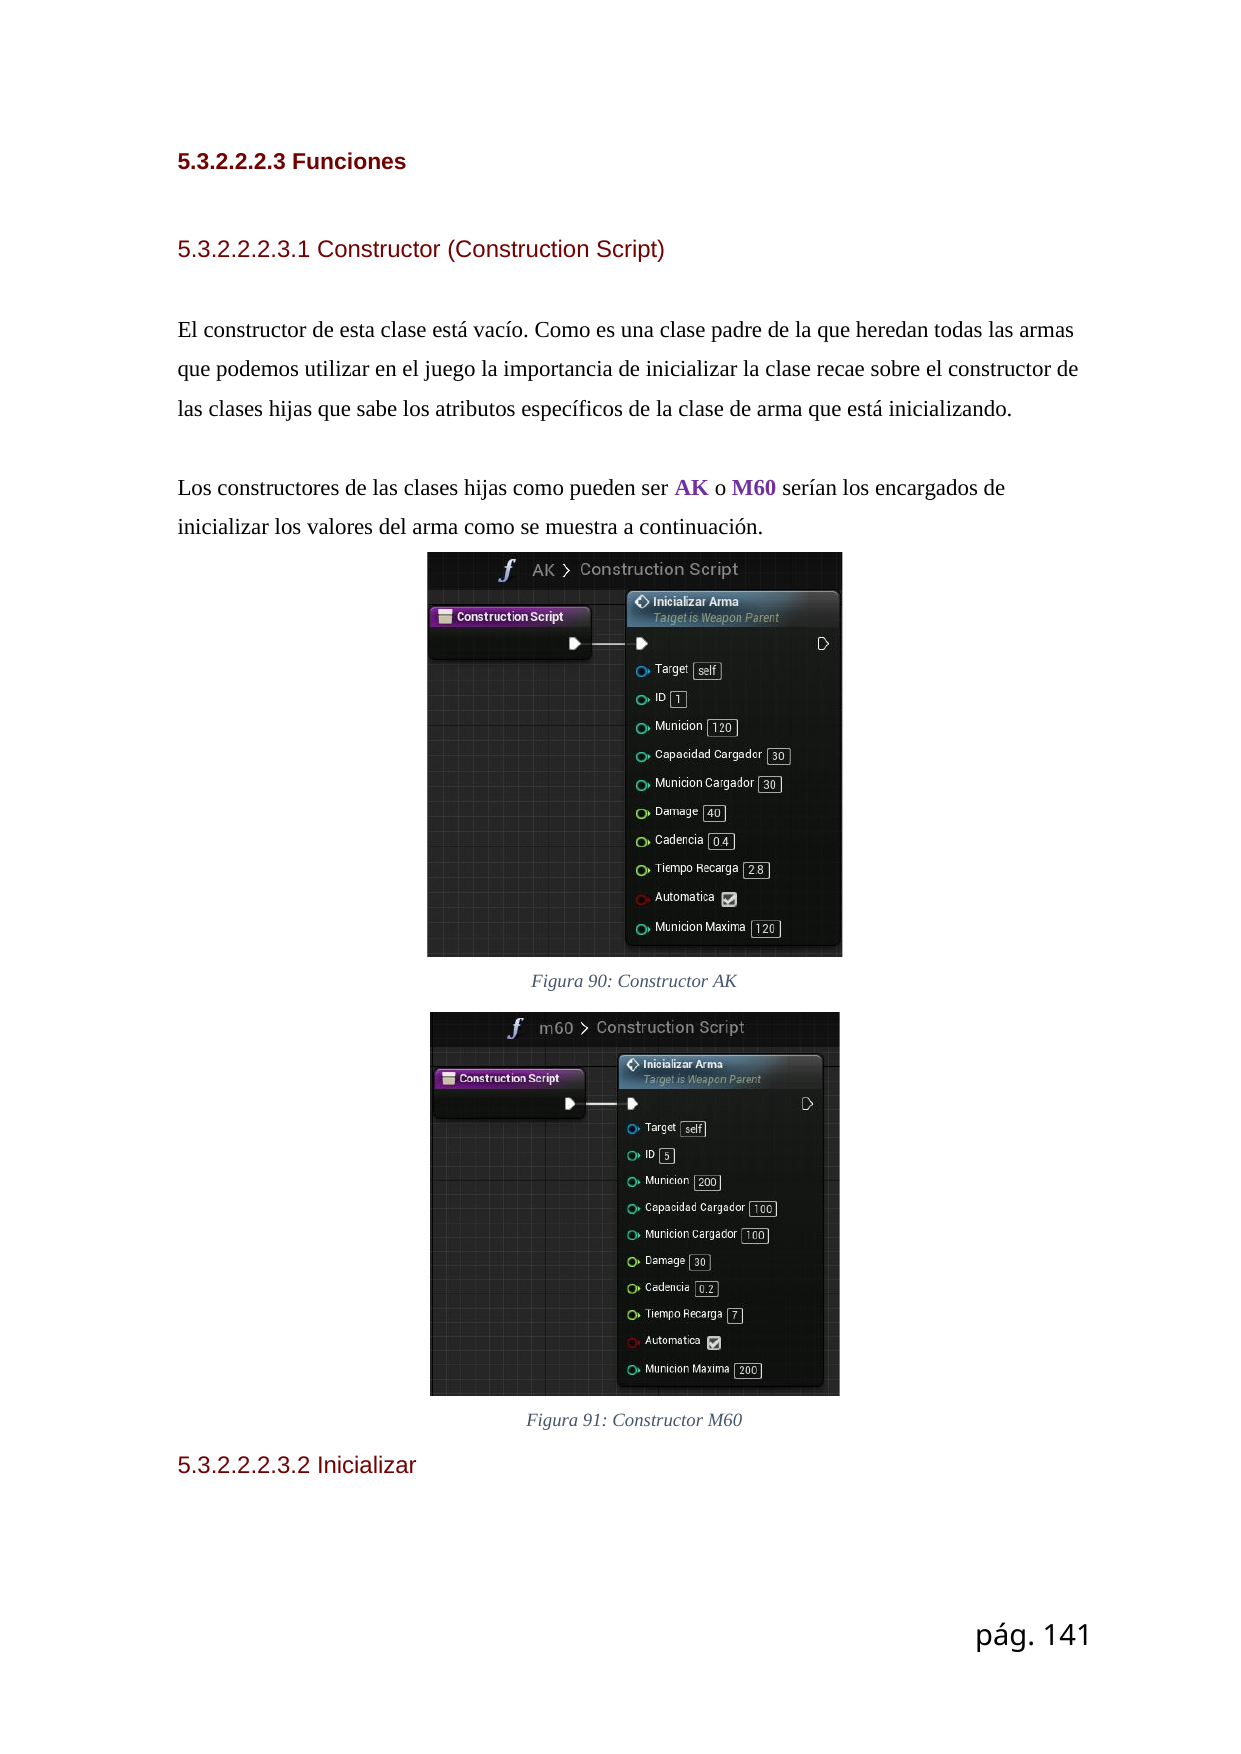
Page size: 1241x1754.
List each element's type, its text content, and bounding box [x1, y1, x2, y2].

picture [430, 1012, 840, 1396]
subtitle 5.3.2.2.2.3.2 Inicializar [177, 1451, 1092, 1478]
text Figura : Constructor AK [177, 969, 1092, 991]
picture [427, 552, 843, 957]
subtitle 5.3.2.2.2.3 Funciones [177, 148, 1092, 174]
subtitle 5.3.2.2.2.3.1 Constructor (Construction Script) [177, 235, 1092, 263]
text Figura : Constructor M60 [177, 1408, 1092, 1430]
text El constructor de esta clase está vacío. Como es una clase padre de la que heredan todas las armas que podemos utilizar en el juego la importancia de inicializar la clase recae sobre el constructor de las clases hijas que sabe los atributos específicos de la clase de arma que está inicializando. [177, 316, 1092, 421]
text Los constructores de las clases hijas como pueden ser AK o M60 serían los encargados de inicializar los valores del arma como se muestra a continuación. [177, 474, 1092, 539]
